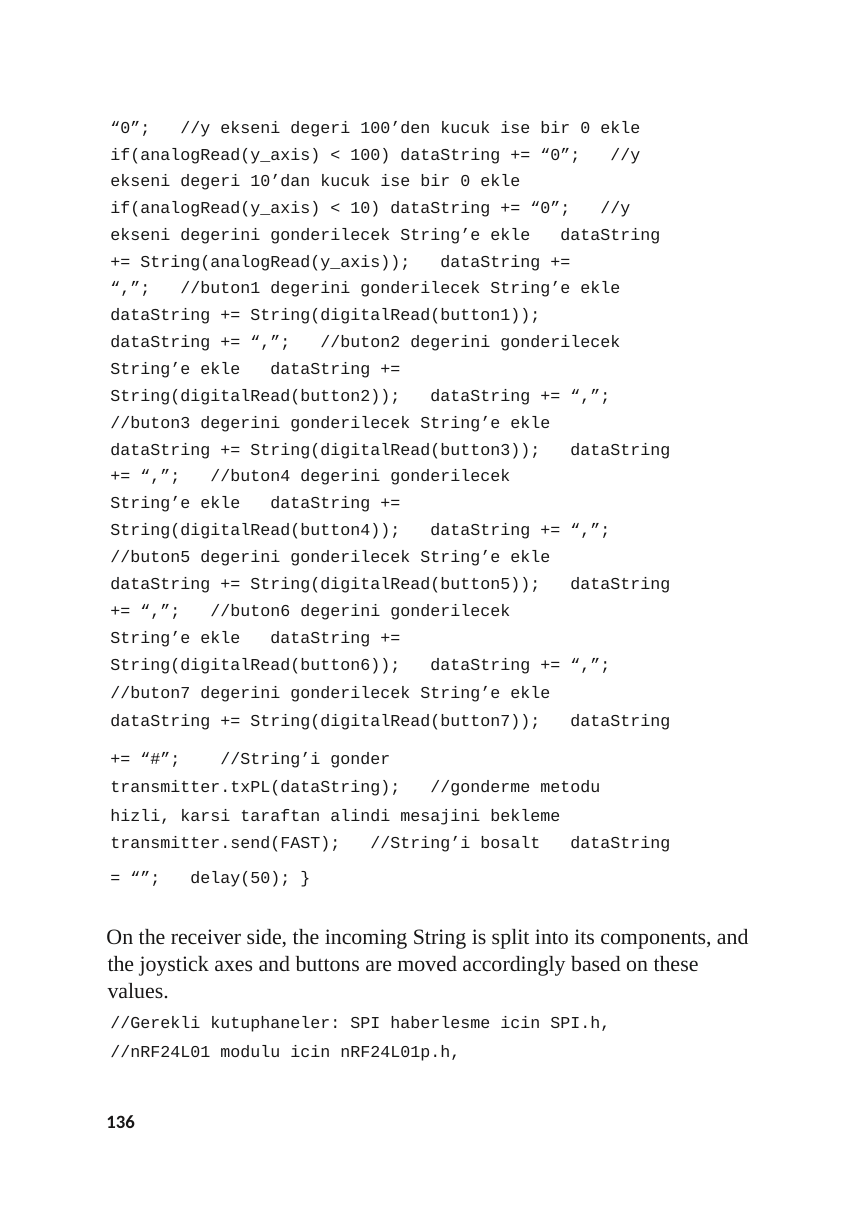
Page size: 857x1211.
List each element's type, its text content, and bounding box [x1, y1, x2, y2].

text //Gerekli kutuphaneler: SPI haberlesme icin SPI.h, [110, 1014, 741, 1033]
text String’e ekle dataString += [110, 361, 731, 379]
text On the receiver side, the incoming String is split into its components, and the joystick axes and buttons are moved accordingly based on these values. [106, 924, 750, 1004]
text //nRF24L01 modulu icin nRF24L01p.h, [110, 1044, 741, 1063]
text String’e ekle dataString += [110, 629, 731, 648]
text = “”; delay(50); } [110, 870, 731, 889]
text “0”; //y ekseni degeri 100’den kucuk ise bir 0 ekle if(analogRead(y_axis) < 100) dataString += “0”; //y ekseni degeri 10’dan kucuk ise bir 0 ekle if(analogRead(y_axis) < 10) dataString += “0”; //y ekseni degerini gonderilecek String’e ekle dataString += String(analogRead(y_axis)); dataString += “,”; //buton1 degerini gonderilecek String’e ekle dataString += String(digitalRead(button1)); dataString += “,”; //buton2 degerini gonderilecek [110, 119, 662, 352]
text String(digitalRead(button2)); dataString += “,”; //buton3 degerini gonderilecek String’e ekle dataString += String(digitalRead(button3)); dataString += “,”; //buton4 degerini gonderilecek [110, 387, 672, 487]
text String’e ekle dataString += [110, 495, 731, 514]
text hizli, karsi taraftan alindi mesajini bekleme transmitter.send(FAST); //String’i bosalt dataString [110, 807, 731, 853]
text String(digitalRead(button6)); dataString += “,”; //buton7 degerini gonderilecek String’e ekle dataString += String(digitalRead(button7)); dataString += “#”; //String’i gonder transmitter.txPL(dataString); //gonderme metodu [110, 656, 672, 798]
text String(digitalRead(button4)); dataString += “,”; //buton5 degerini gonderilecek String’e ekle dataString += String(digitalRead(button5)); dataString += “,”; //buton6 degerini gonderilecek [110, 522, 672, 621]
